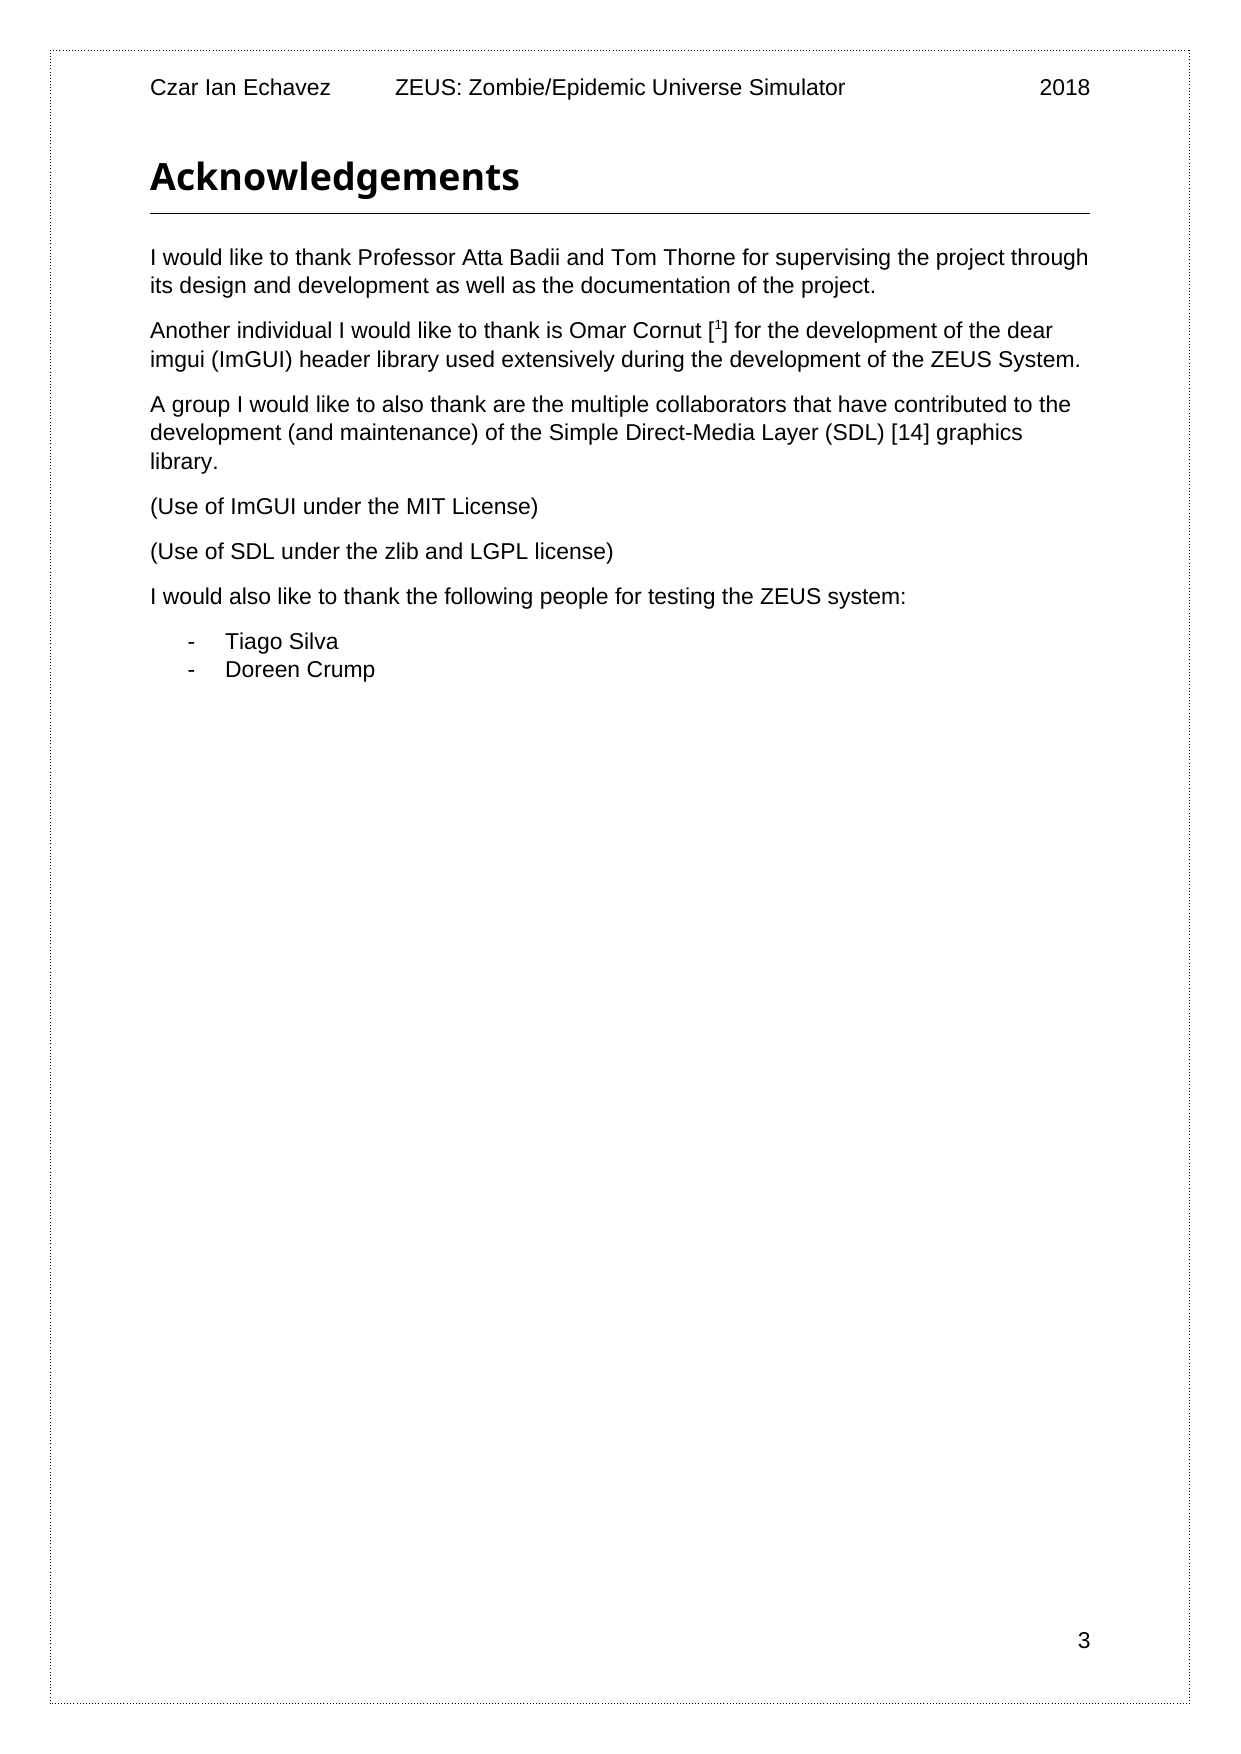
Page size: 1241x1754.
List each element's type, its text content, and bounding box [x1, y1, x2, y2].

text I would also like to thank the following people for testing the ZEUS system: [150, 583, 1090, 609]
text (Use of SDL under the zlib and LGPL license) [150, 538, 1090, 564]
list Doreen Crump [187, 656, 1090, 683]
subtitle Acknowledgements [150, 150, 1090, 213]
text A group I would like to also thank are the multiple collaborators that have contributed to the development (and maintenance) of the Simple Direct-Media Layer (SDL) [14] graphics library. [150, 391, 1090, 474]
text I would like to thank Professor Atta Badii and Tom Thorne for supervising the project through its design and development as well as the documentation of the project. [150, 244, 1090, 298]
text Another individual I would like to thank is Omar Cornut [] for the development of the dear imgui (ImGUI) header library used extensively during the development of the ZEUS System. [150, 317, 1090, 372]
list Tiago Silva [187, 628, 1090, 654]
text (Use of ImGUI under the MIT License) [150, 493, 1090, 519]
